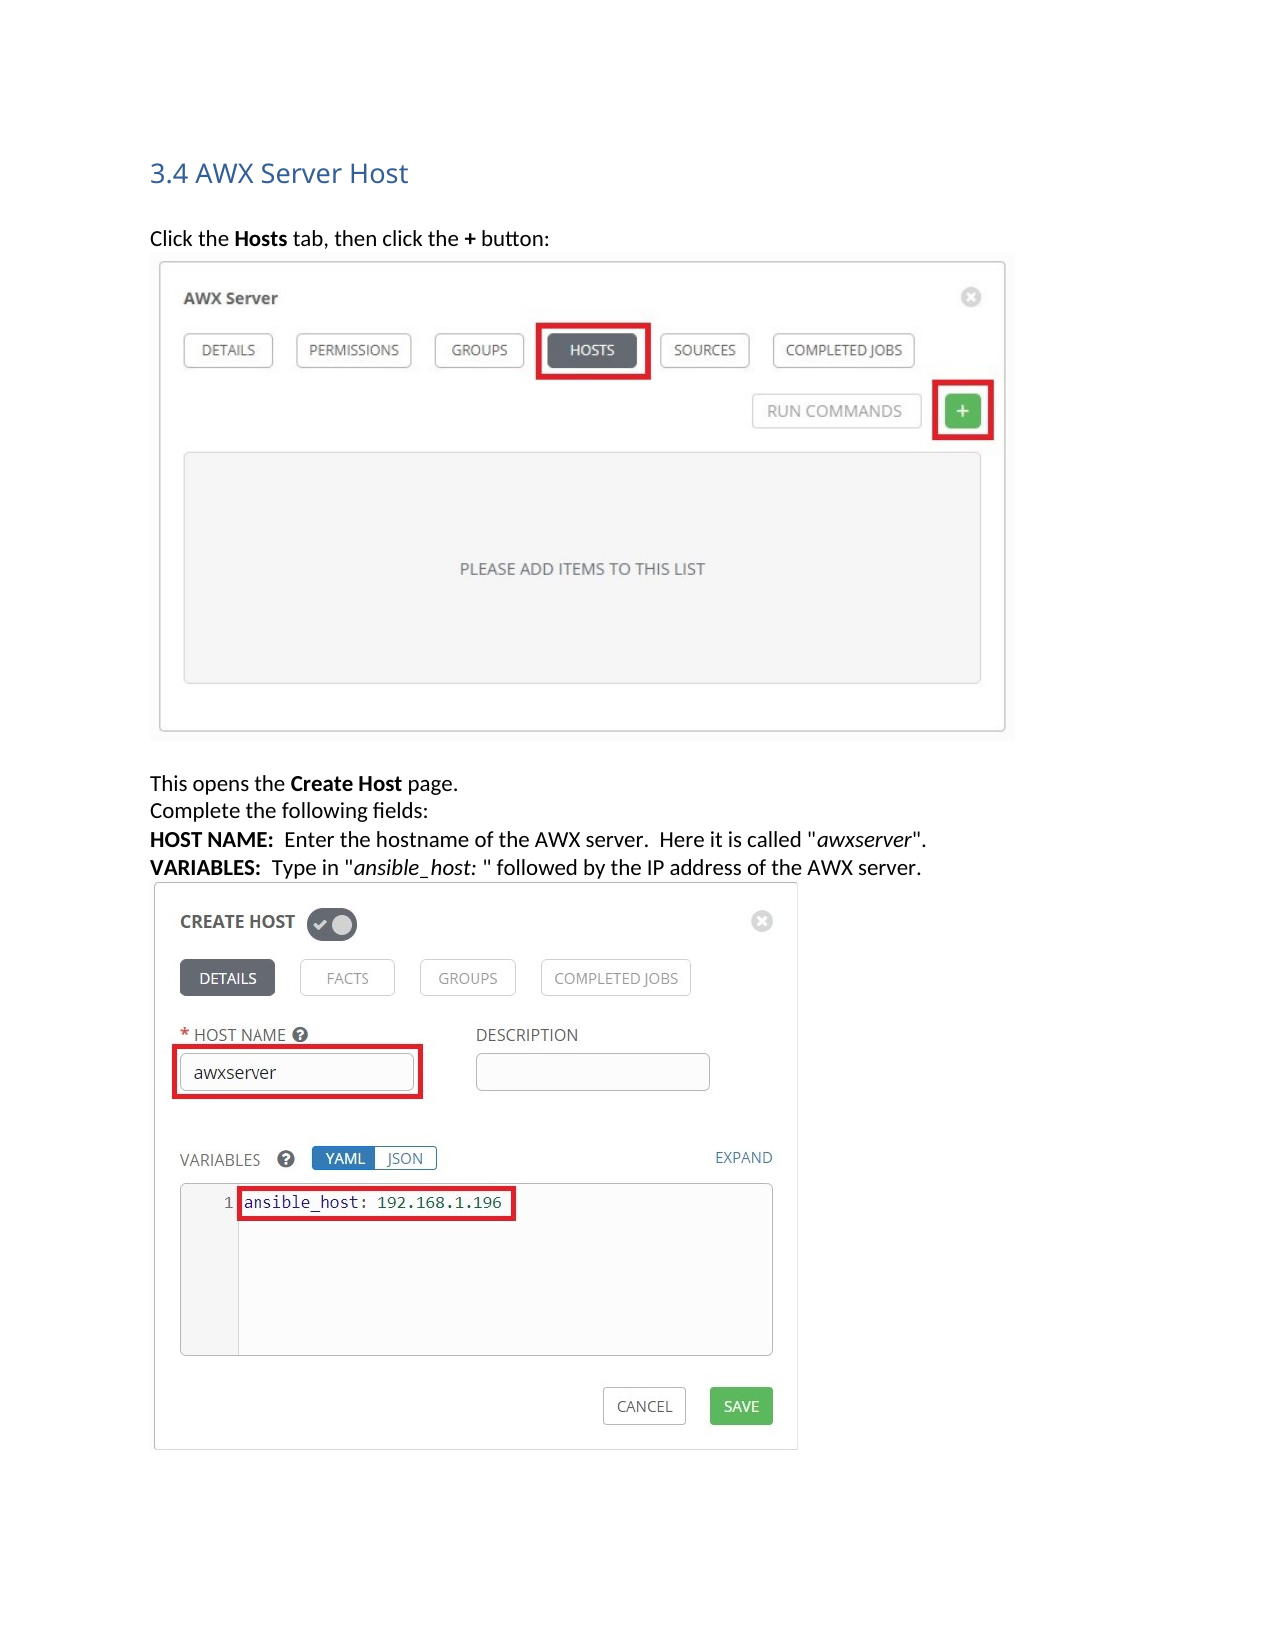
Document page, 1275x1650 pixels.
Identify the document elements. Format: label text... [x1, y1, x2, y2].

picture [150, 880, 798, 1450]
picture [150, 252, 1015, 741]
text This opens the Create Host page. [150, 769, 1125, 797]
text Click the Hosts tab, then click the + button: [150, 224, 1125, 253]
text VARIABLES: Type in "ansible_host: " followed by the IP address of the AWX server. [150, 853, 1125, 881]
subtitle 3.4 AWX Server Host [150, 154, 1125, 191]
text HOST NAME: Enter the hostname of the AWX server. Here it is called "awxserver". [150, 825, 1125, 853]
text Complete the following fields: [150, 797, 1125, 825]
